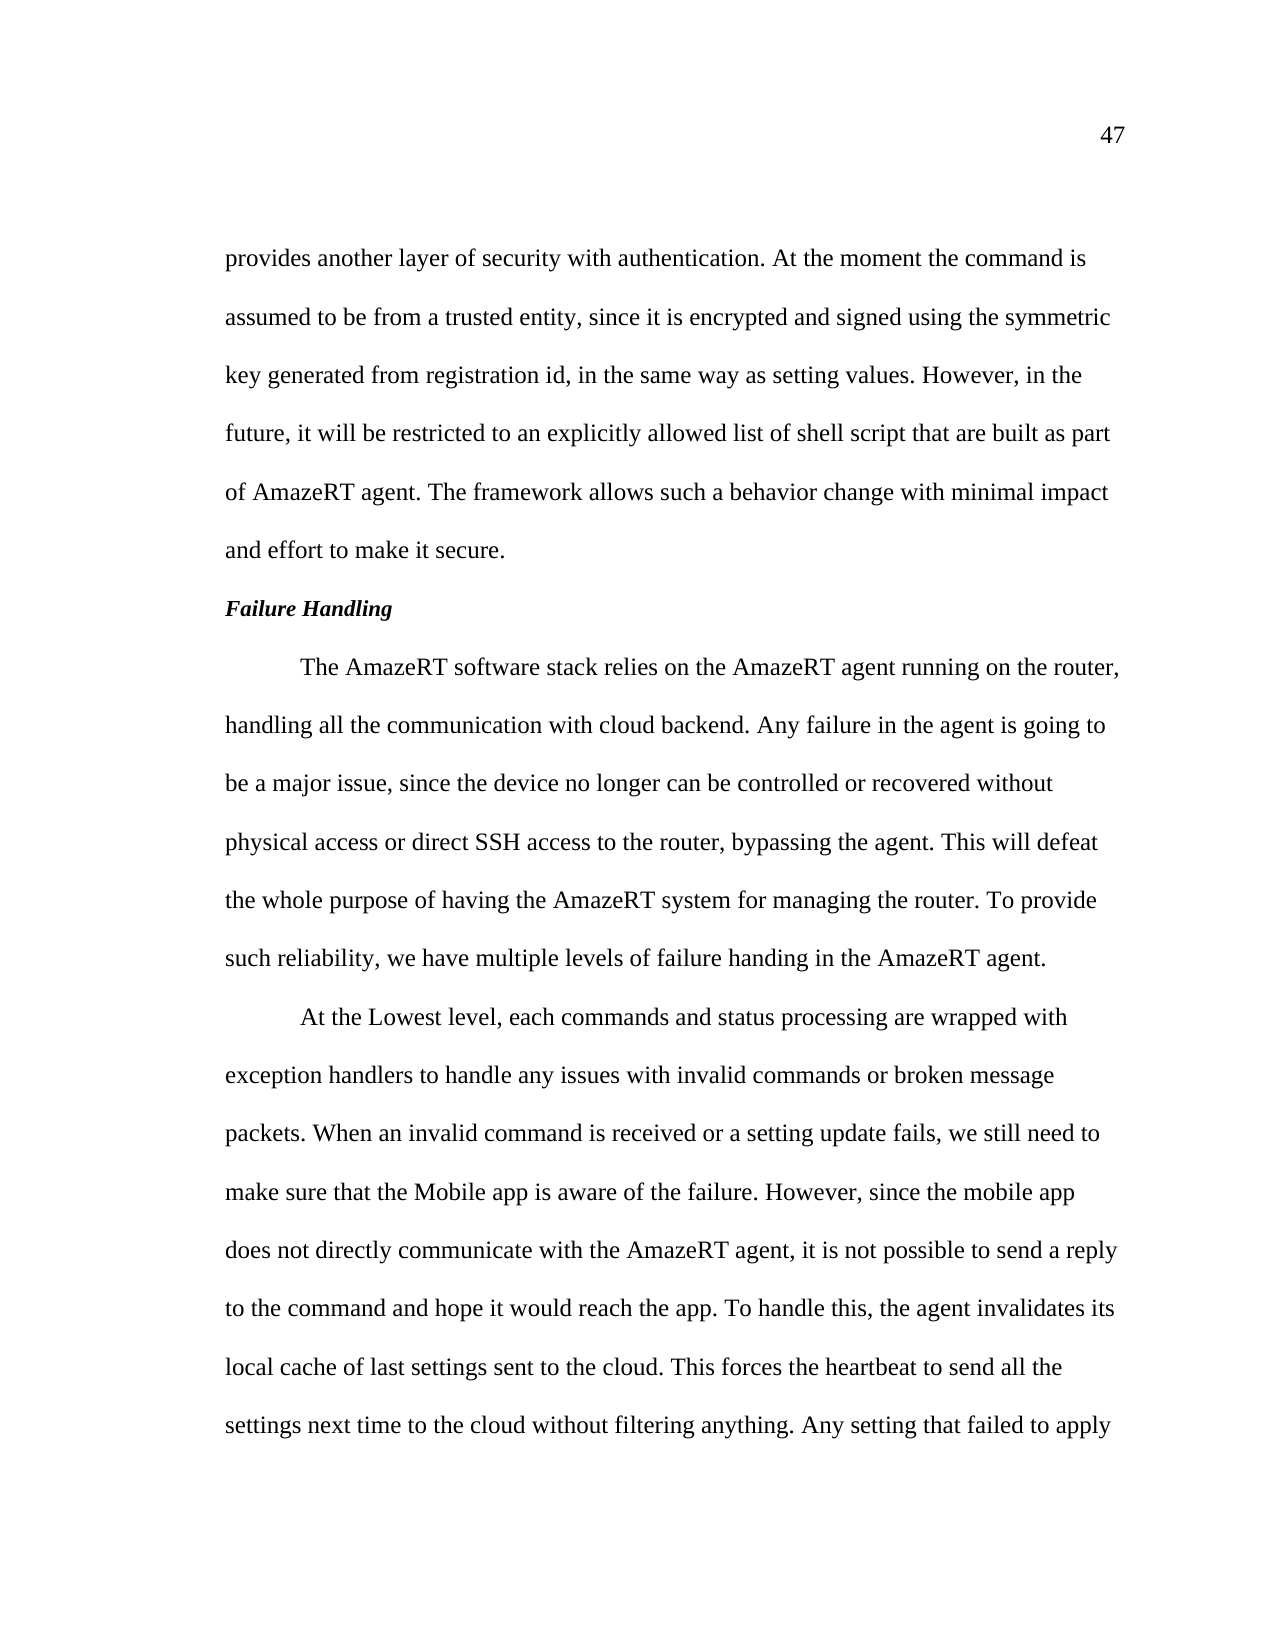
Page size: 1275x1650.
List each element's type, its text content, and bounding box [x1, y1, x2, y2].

text The AmazeRT software stack relies on the AmazeRT agent running on the router, handling all the communication with cloud backend. Any failure in the agent is going to be a major issue, since the device no longer can be controlled or recovered without physical access or direct SSH access to the router, bypassing the agent. This will defeat the whole purpose of having the AmazeRT system for managing the router. To provide such reliability, we have multiple levels of failure handing in the AmazeRT agent. [225, 628, 1125, 978]
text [225, 978, 1125, 1445]
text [225, 220, 1125, 570]
subtitle Failure Handling [225, 570, 1125, 628]
